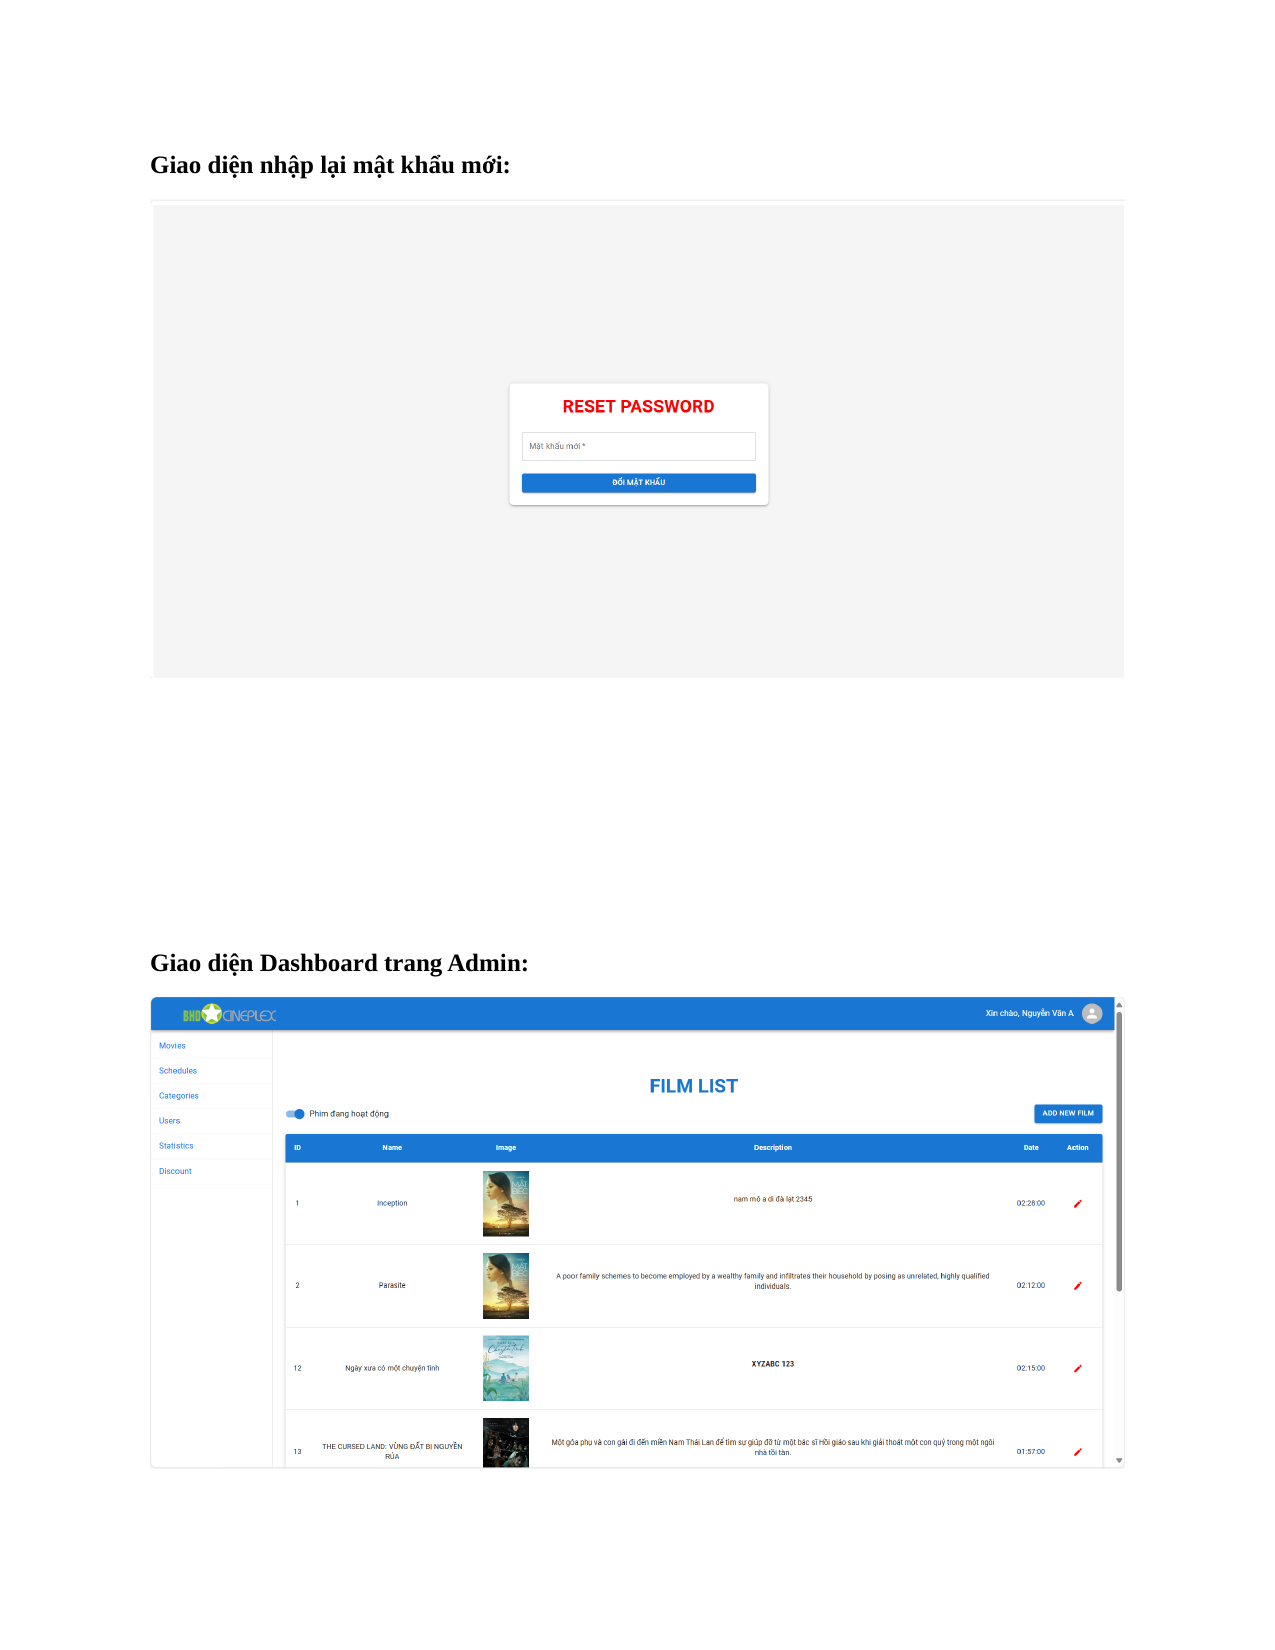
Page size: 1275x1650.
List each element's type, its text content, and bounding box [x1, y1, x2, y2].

picture [150, 199, 1125, 678]
picture [150, 997, 1125, 1469]
text Giao diện nhập lại mật khẩu mới: [150, 150, 1125, 179]
text Giao diện Dashboard trang Admin: [150, 948, 1125, 977]
